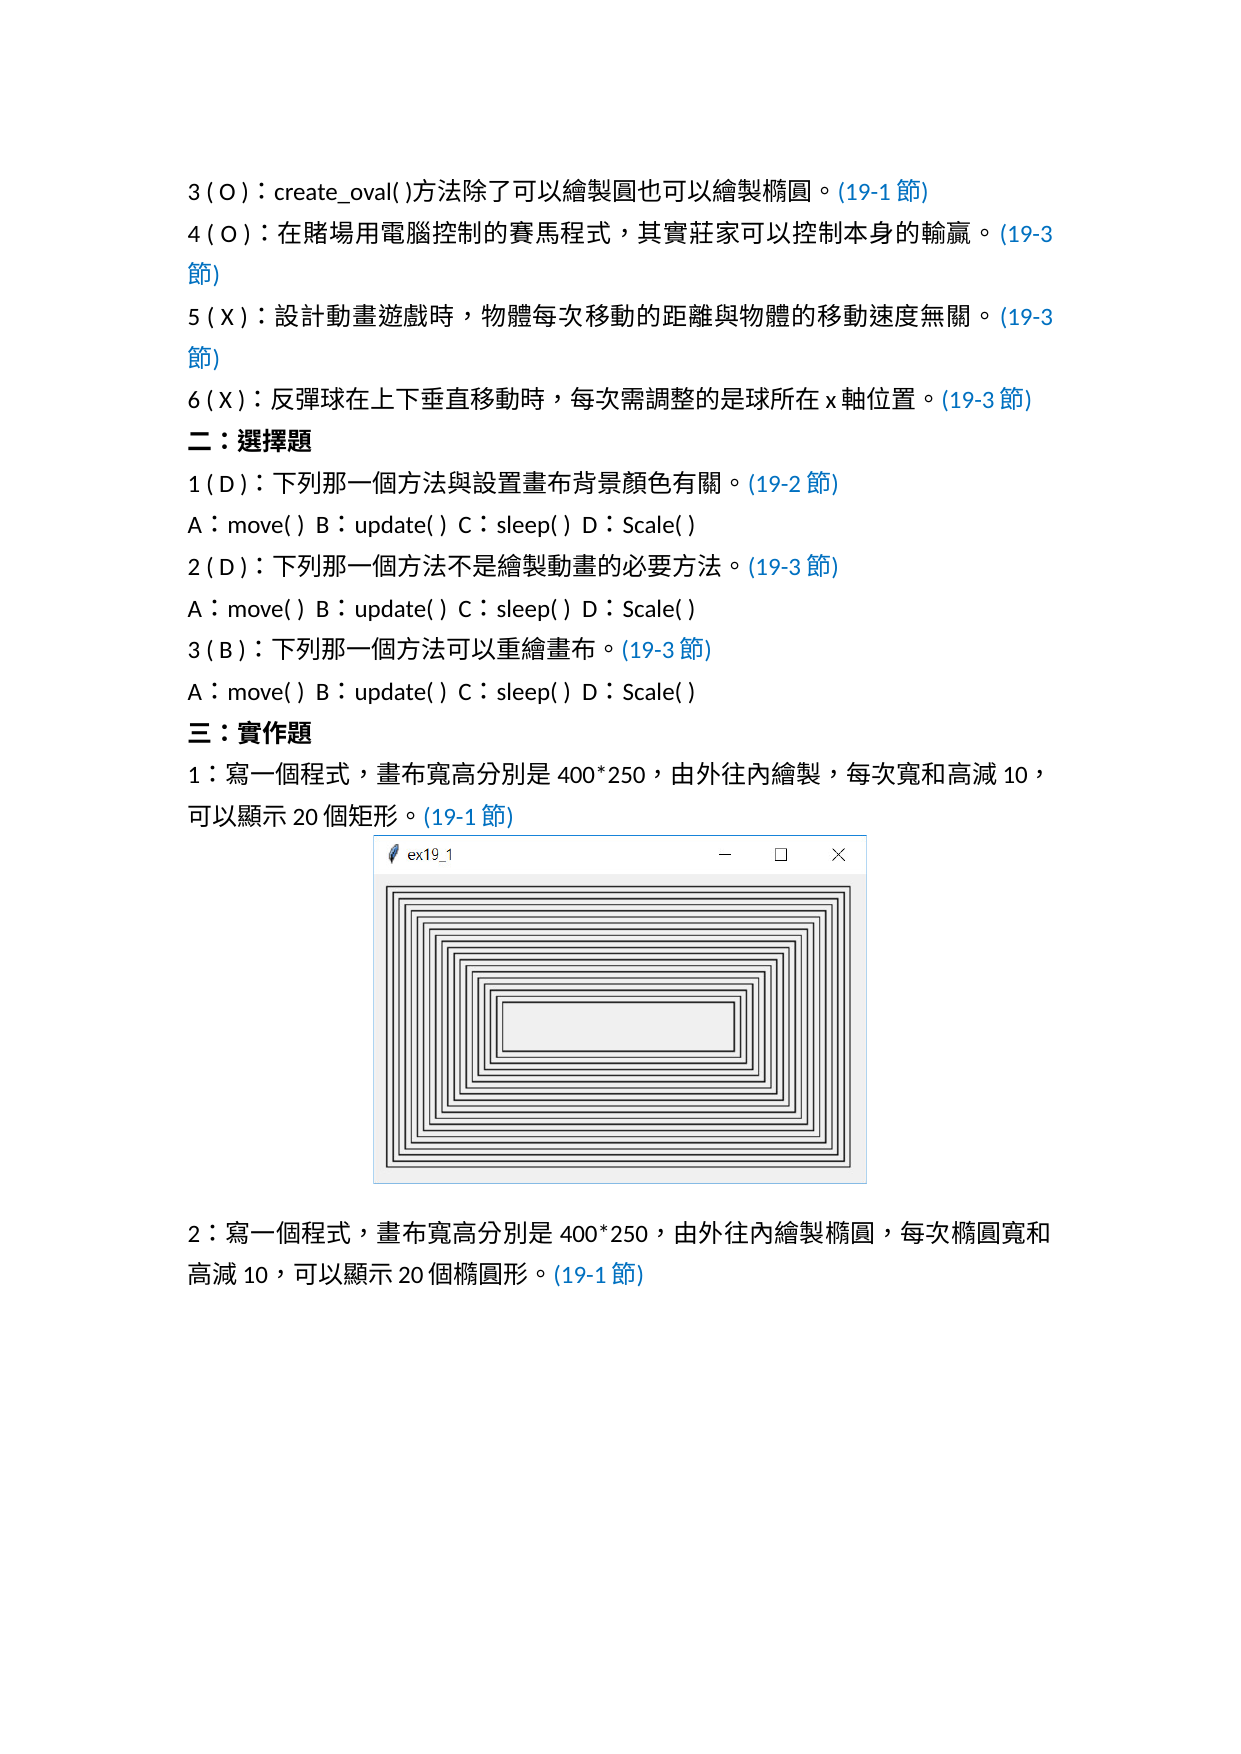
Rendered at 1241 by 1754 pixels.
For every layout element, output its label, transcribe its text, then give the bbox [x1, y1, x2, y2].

text 3 ( B )：下列那一個方法可以重繪畫布。(19-3節) [187, 627, 1053, 669]
text 6 ( X )：反彈球在上下垂直移動時，每次需調整的是球所在x軸位置。(19-3節) [187, 377, 1053, 419]
text 2 ( D )：下列那一個方法不是繪製動畫的必要方法。(19-3節) [187, 544, 1053, 585]
text 5 ( X )：設計動畫遊戲時，物體每次移動的距離與物體的移動速度無關。(19-3節) [187, 294, 1053, 377]
text 1 ( D )：下列那一個方法與設置畫布背景顏色有關。(19-2節) [187, 460, 1053, 502]
text 3 ( O )：create_oval( )方法除了可以繪製圓也可以繪製橢圓。(19-1節) [187, 169, 1053, 210]
text 2：寫一個程式，畫布寬高分別是400*250，由外往內繪製橢圓，每次橢圓寬和高減10，可以顯示20個橢圓形。(19-1節) [187, 1210, 1053, 1294]
text 二：選擇題 [187, 419, 1053, 460]
picture [373, 835, 867, 1184]
text A：move( ) B：update( ) C：sleep( ) D：Scale( ) [187, 502, 1053, 544]
text A：move( ) B：update( ) C：sleep( ) D：Scale( ) [187, 585, 1053, 627]
text 4 ( O )：在賭場用電腦控制的賽馬程式，其實莊家可以控制本身的輸贏。(19-3節) [187, 210, 1053, 294]
text 三：實作題 [187, 710, 1053, 752]
text A：move( ) B：update( ) C：sleep( ) D：Scale( ) [187, 669, 1053, 710]
text 1：寫一個程式，畫布寬高分別是400*250，由外往內繪製，每次寬和高減10，可以顯示20個矩形。(19-1節) [187, 752, 1053, 835]
